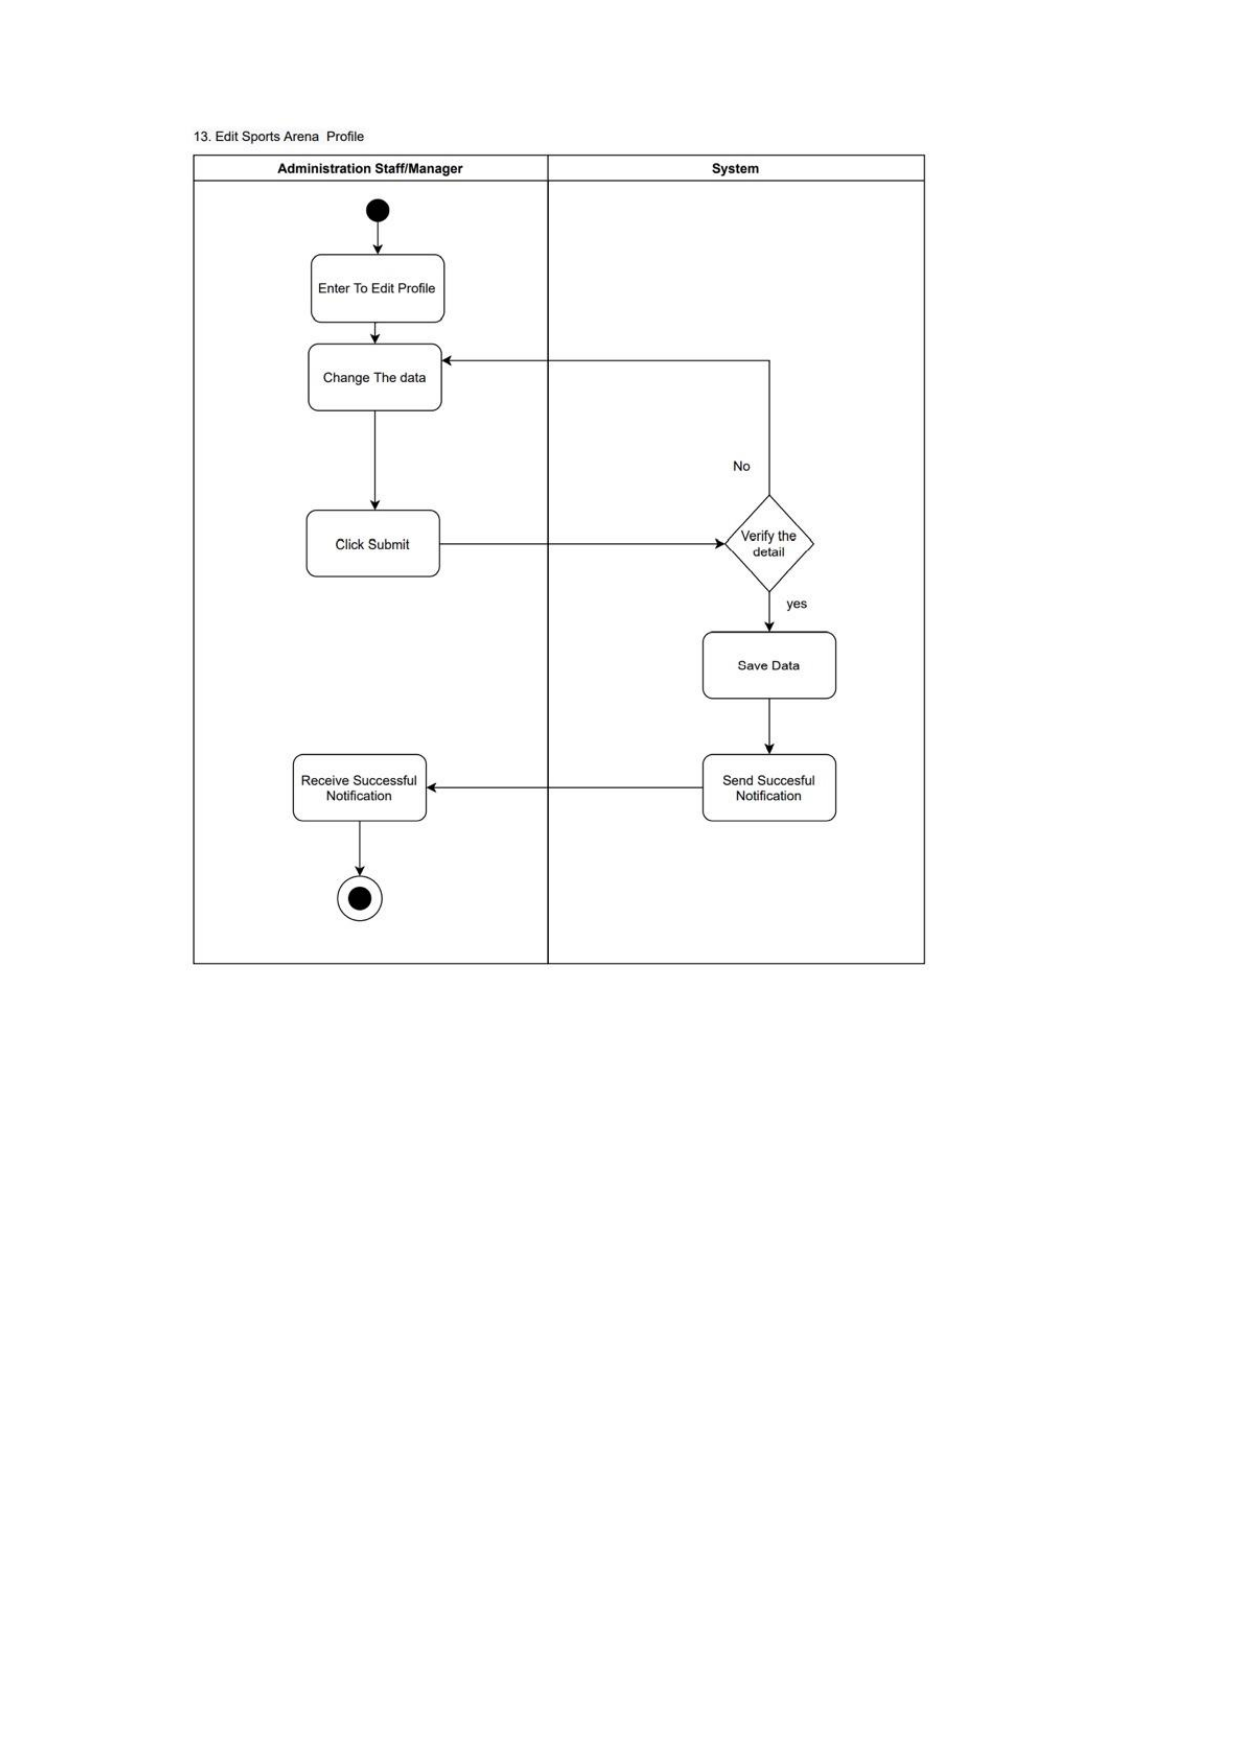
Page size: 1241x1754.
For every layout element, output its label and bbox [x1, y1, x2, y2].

picture [177, 118, 946, 989]
